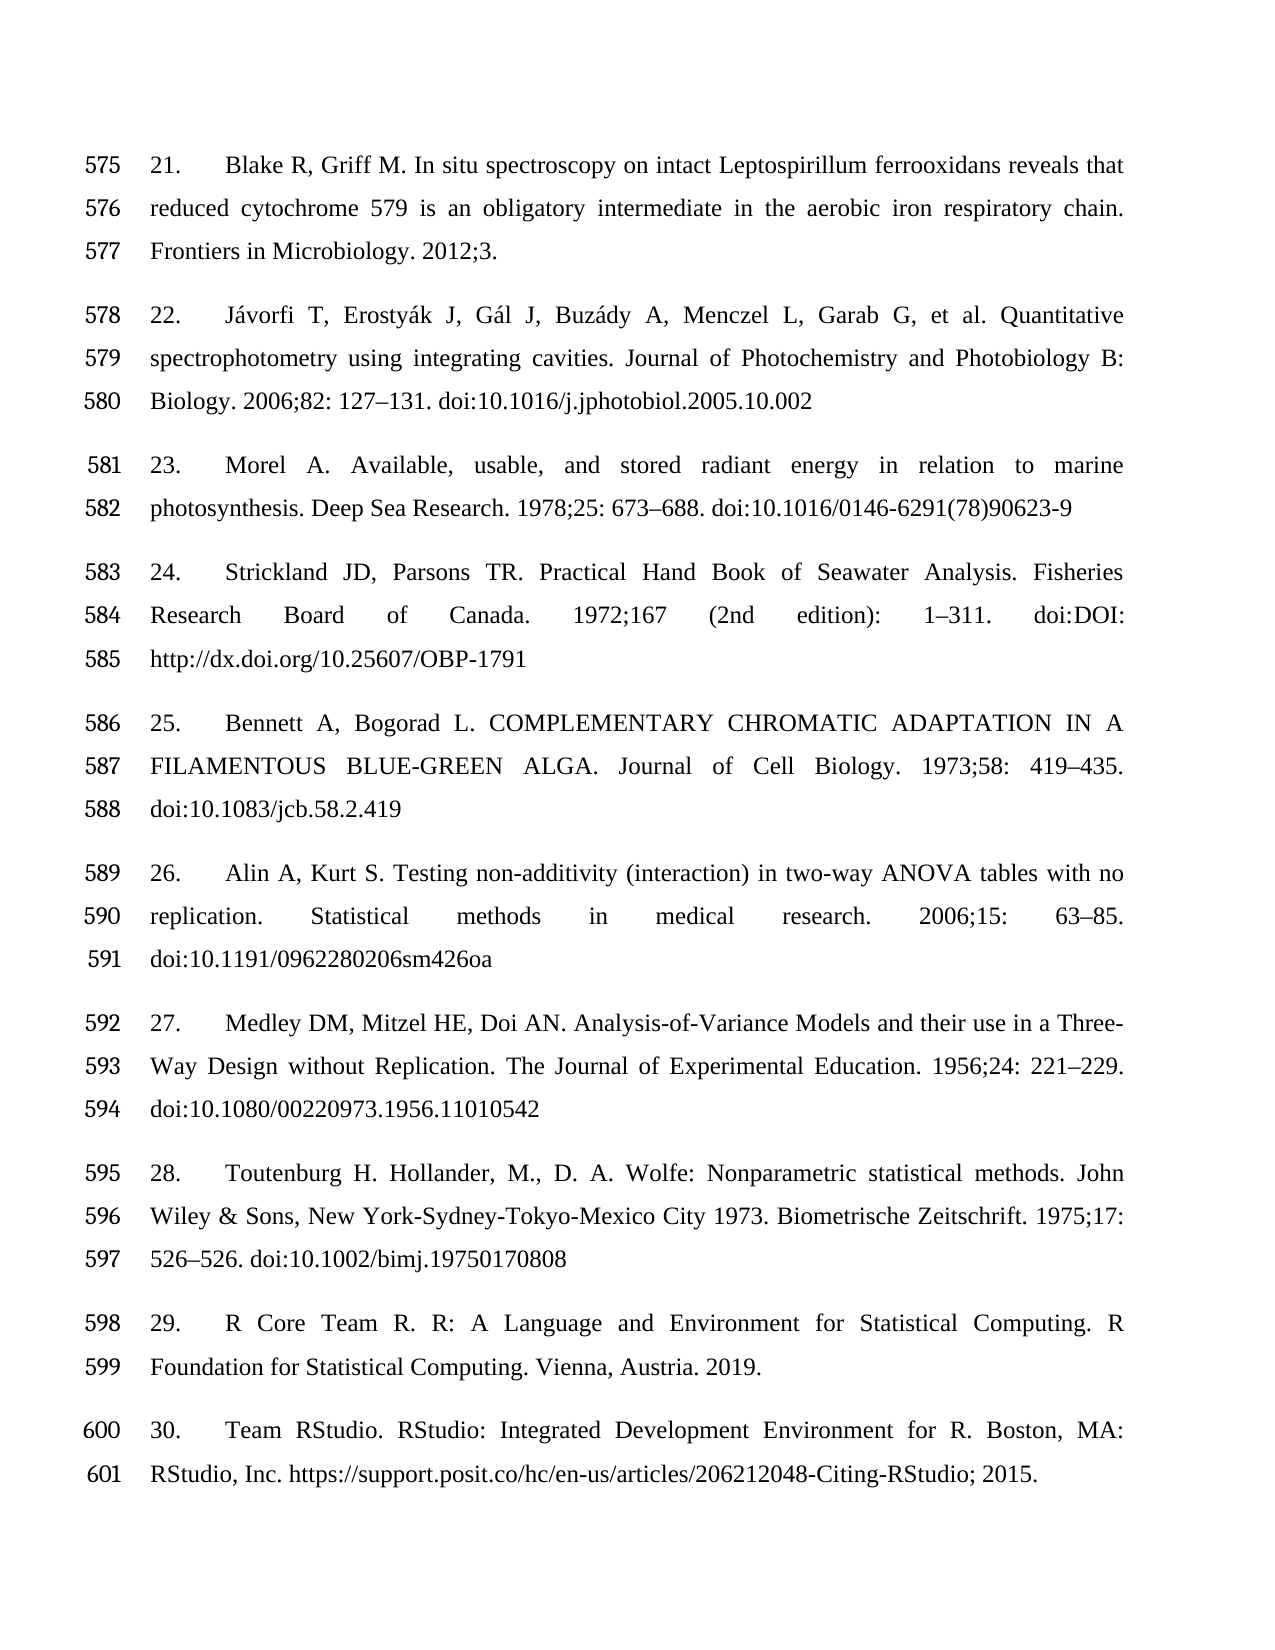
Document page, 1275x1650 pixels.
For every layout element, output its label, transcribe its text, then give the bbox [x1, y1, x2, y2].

text 28. Toutenburg H. Hollander, M., D. A. Wolfe: Nonparametric statistical methods. John Wiley & Sons, New York-Sydney-Tokyo-Mexico City 1973. Biometrische Zeitschrift. 1975;17: 526–526. doi:10.1002/bimj.19750170808 [150, 1158, 1125, 1273]
text 30. Team RStudio. RStudio: Integrated Development Environment for R. Boston, MA: RStudio, Inc. https://support.posit.co/hc/en-us/articles/206212048-Citing-RStudio; 2015. [150, 1416, 1125, 1487]
text 29. R Core Team R. R: A Language and Environment for Statistical Computing. R Foundation for Statistical Computing. Vienna, Austria. 2019. [150, 1308, 1125, 1380]
text 26. Alin A, Kurt S. Testing non-additivity (interaction) in two-way ANOVA tables with no replication. Statistical methods in medical research. 2006;15: 63–85. doi:10.1191/0962280206sm426oa [150, 858, 1125, 973]
text 22. Jávorfi T, Erostyák J, Gál J, Buzády A, Menczel L, Garab G, et al. Quantitative spectrophotometry using integrating cavities. Journal of Photochemistry and Photobiology B: Biology. 2006;82: 127–131. doi:10.1016/j.jphotobiol.2005.10.002 [150, 300, 1125, 415]
text 24. Strickland JD, Parsons TR. Practical Hand Book of Seawater Analysis. Fisheries Research Board of Canada. 1972;167 (2nd edition): 1–311. doi:DOI: http://dx.doi.org/10.25607/OBP-1791 [150, 557, 1125, 672]
text 23. Morel A. Available, usable, and stored radiant energy in relation to marine photosynthesis. Deep Sea Research. 1978;25: 673–688. doi:10.1016/0146-6291(78)90623-9 [150, 450, 1125, 522]
text 21. Blake R, Griff M. In situ spectroscopy on intact Leptospirillum ferrooxidans reveals that reduced cytochrome 579 is an obligatory intermediate in the aerobic iron respiratory chain. Frontiers in Microbiology. 2012;3. [150, 150, 1125, 265]
text 27. Medley DM, Mitzel HE, Doi AN. Analysis-of-Variance Models and their use in a Three-Way Design without Replication. The Journal of Experimental Education. 1956;24: 221–229. doi:10.1080/00220973.1956.11010542 [150, 1008, 1125, 1123]
text 25. Bennett A, Bogorad L. COMPLEMENTARY CHROMATIC ADAPTATION IN A FILAMENTOUS BLUE-GREEN ALGA. Journal of Cell Biology. 1973;58: 419–435. doi:10.1083/jcb.58.2.419 [150, 708, 1125, 823]
